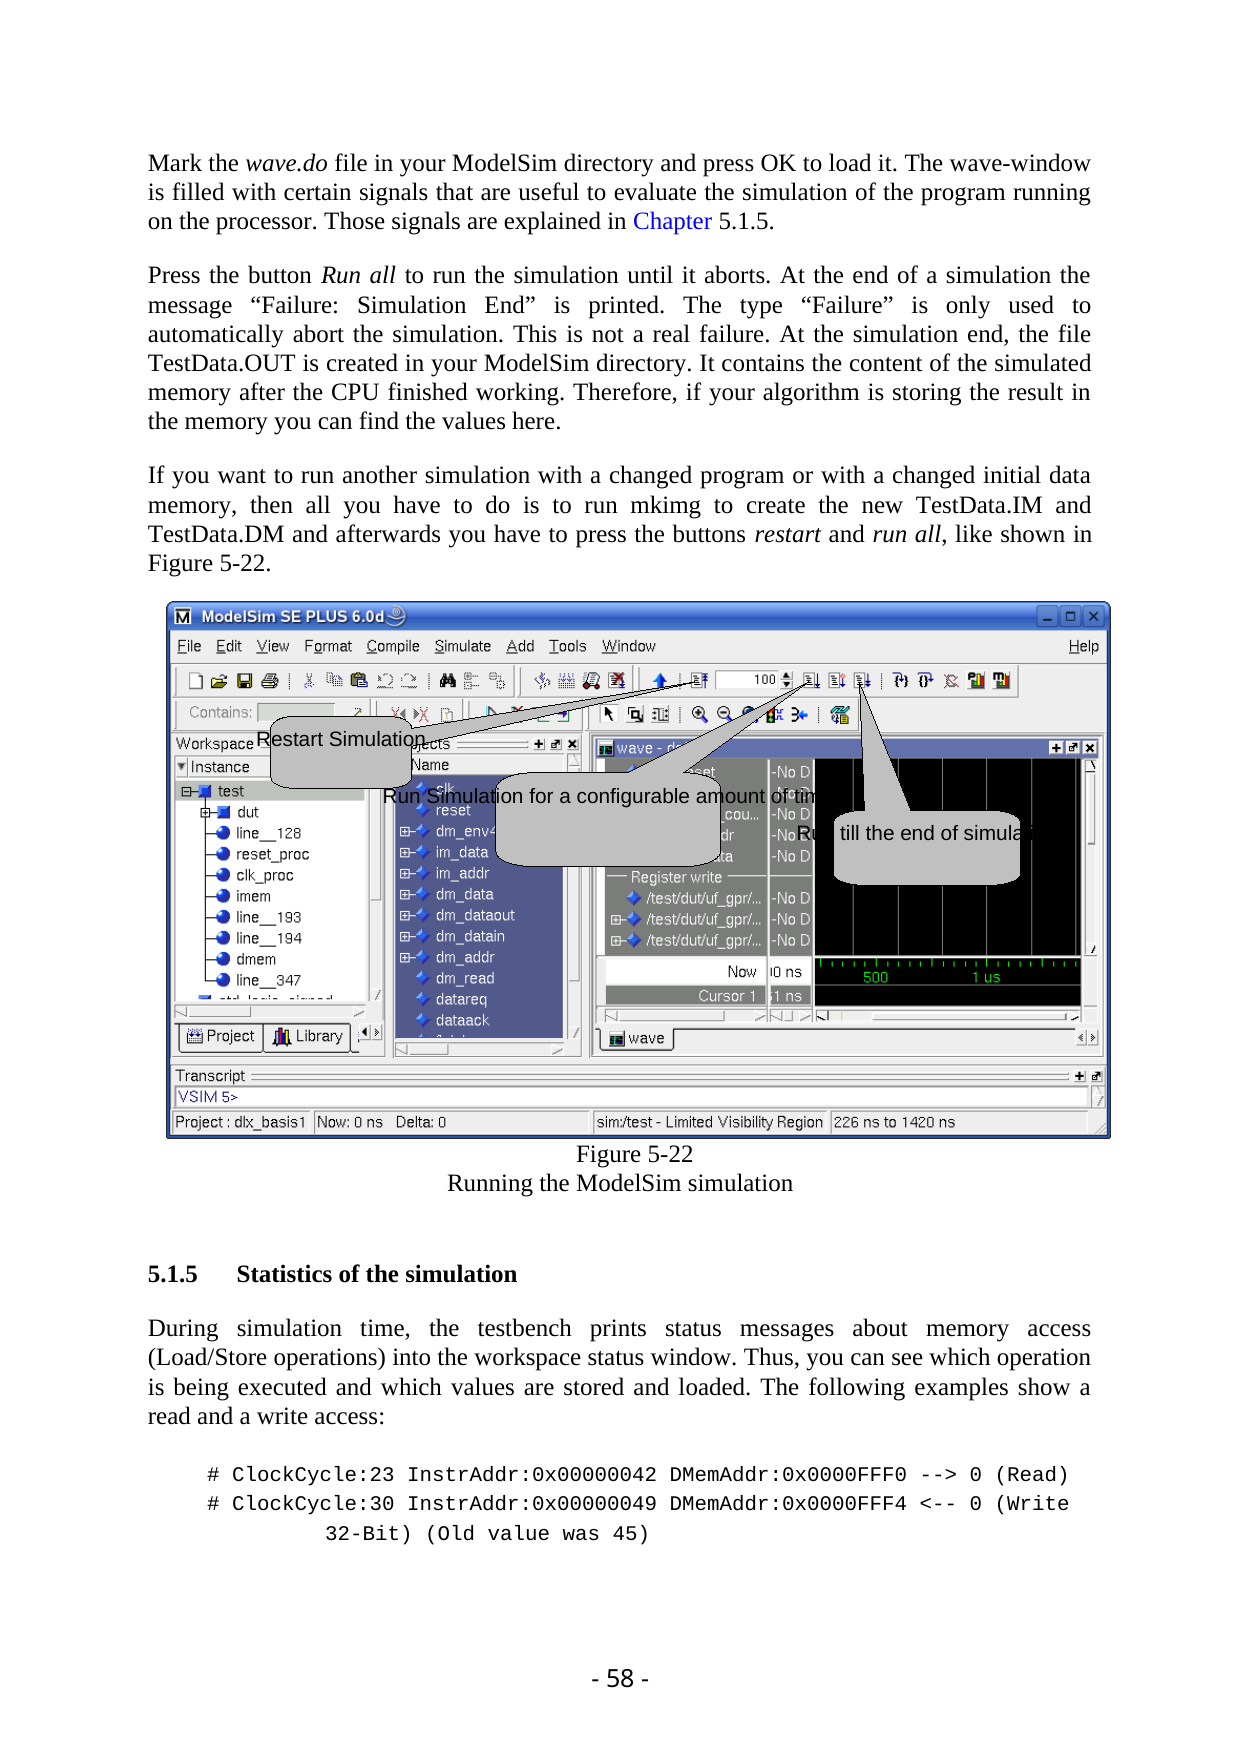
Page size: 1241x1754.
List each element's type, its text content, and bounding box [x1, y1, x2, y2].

text Mark the wave.do file in your ModelSim directory and press OK to load it. The wave-window is filled with certain signals that are useful to evaluate the simulation of the program running on the processor. Those signals are explained in Chapter ‎5.1.5. [148, 148, 1092, 235]
text # ClockCycle:30 InstrAddr:0x00000049 DMemAddr:0x0000FFF4 <-- 0 (Write 32-Bit) (Old value was 45) [207, 1488, 1092, 1546]
text Press the button Run all to run the simulation until it aborts. At the end of a simulation the message “Failure: Simulation End” is printed. The type “Failure” is only used to automatically abort the simulation. This is not a real failure. At the simulation end, the file TestData.OUT is created in your ModelSim directory. It contains the content of the simulated memory after the CPU finished working. Therefore, if your algorithm is storing the result in the memory you can find the values here. [148, 260, 1092, 435]
subtitle Statistics of the simulation [148, 1250, 1092, 1288]
text # ClockCycle:23 InstrAddr:0x00000042 DMemAddr:0x0000FFF0 --> 0 (Read) [207, 1459, 1092, 1488]
picture [166, 601, 1111, 1139]
text During simulation time, the testbench prints status messages about memory access (Load/Store operations) into the workspace status window. Thus, you can see which operation is being executed and which values are stored and loaded. The following examples show a read and a write access: [148, 1313, 1092, 1429]
